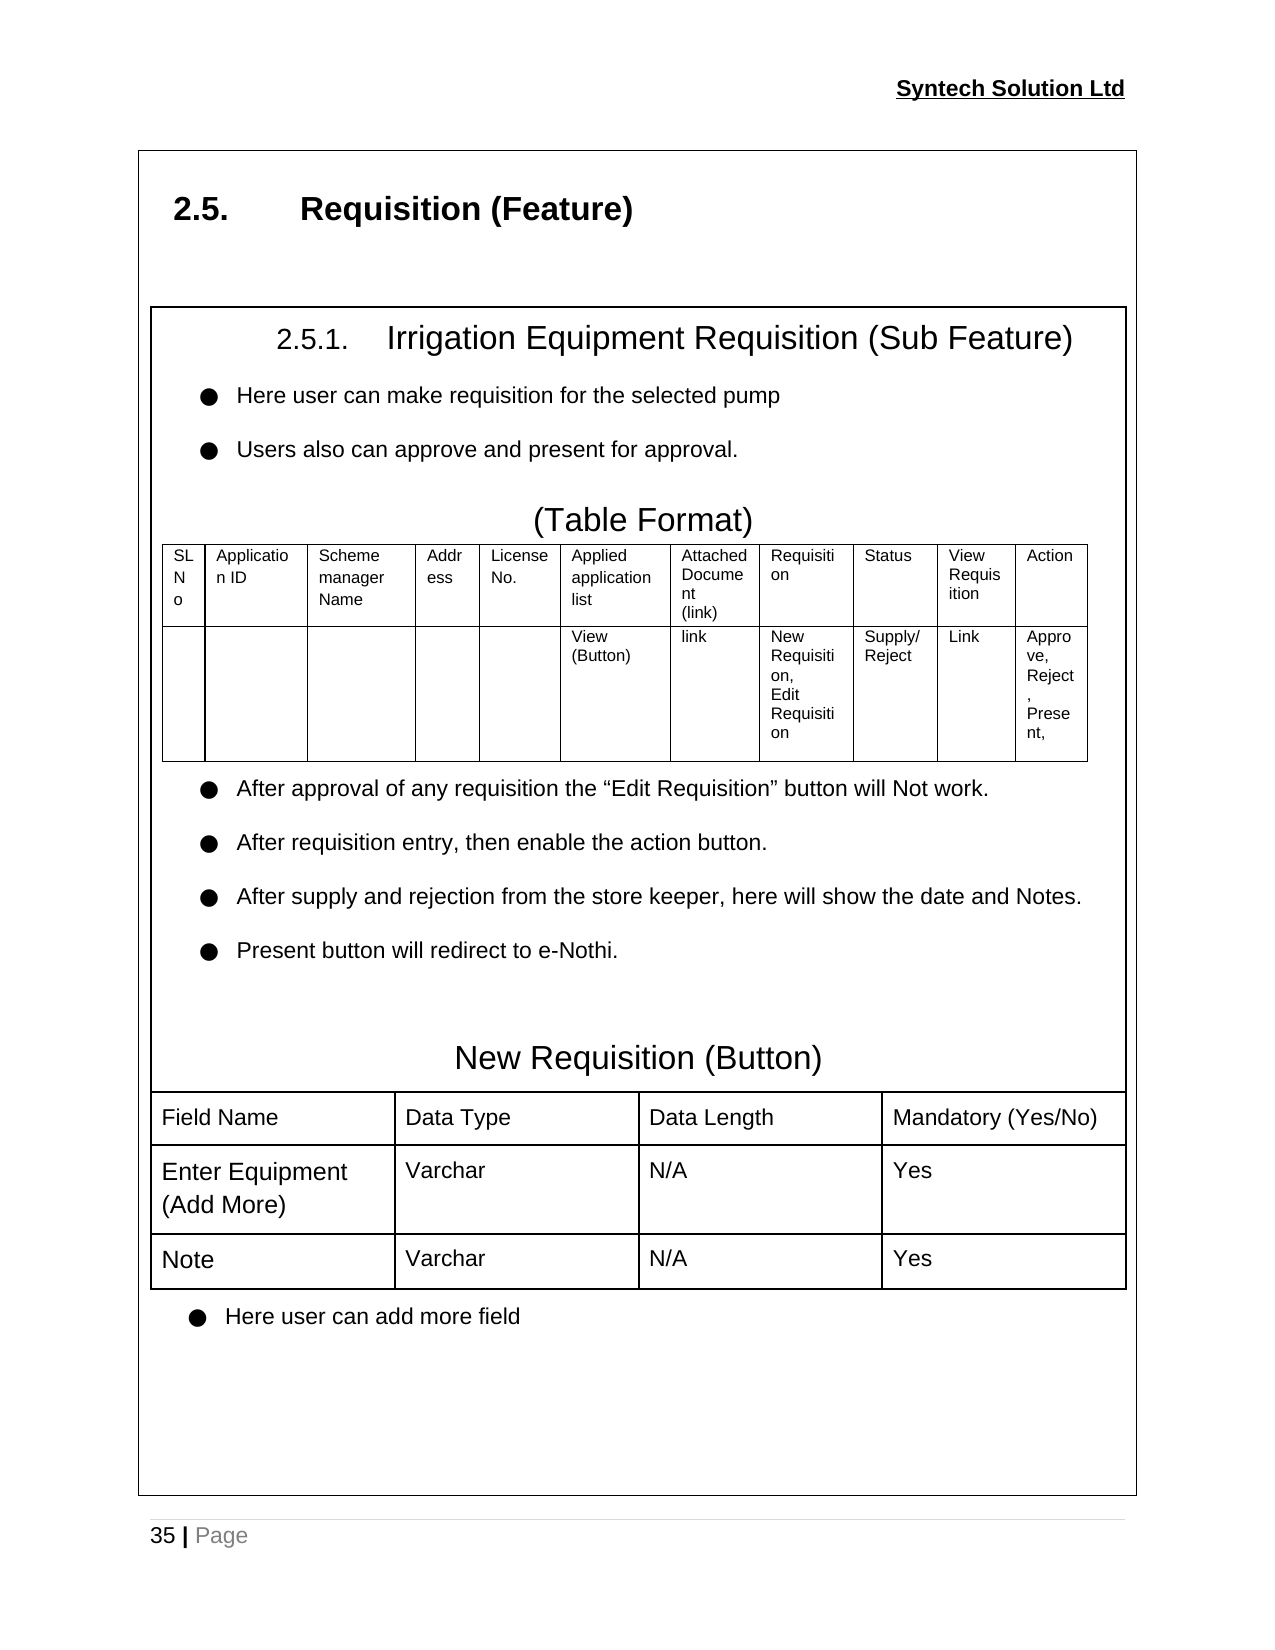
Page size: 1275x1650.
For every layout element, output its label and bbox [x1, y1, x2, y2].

table_header [139, 151, 1136, 1495]
